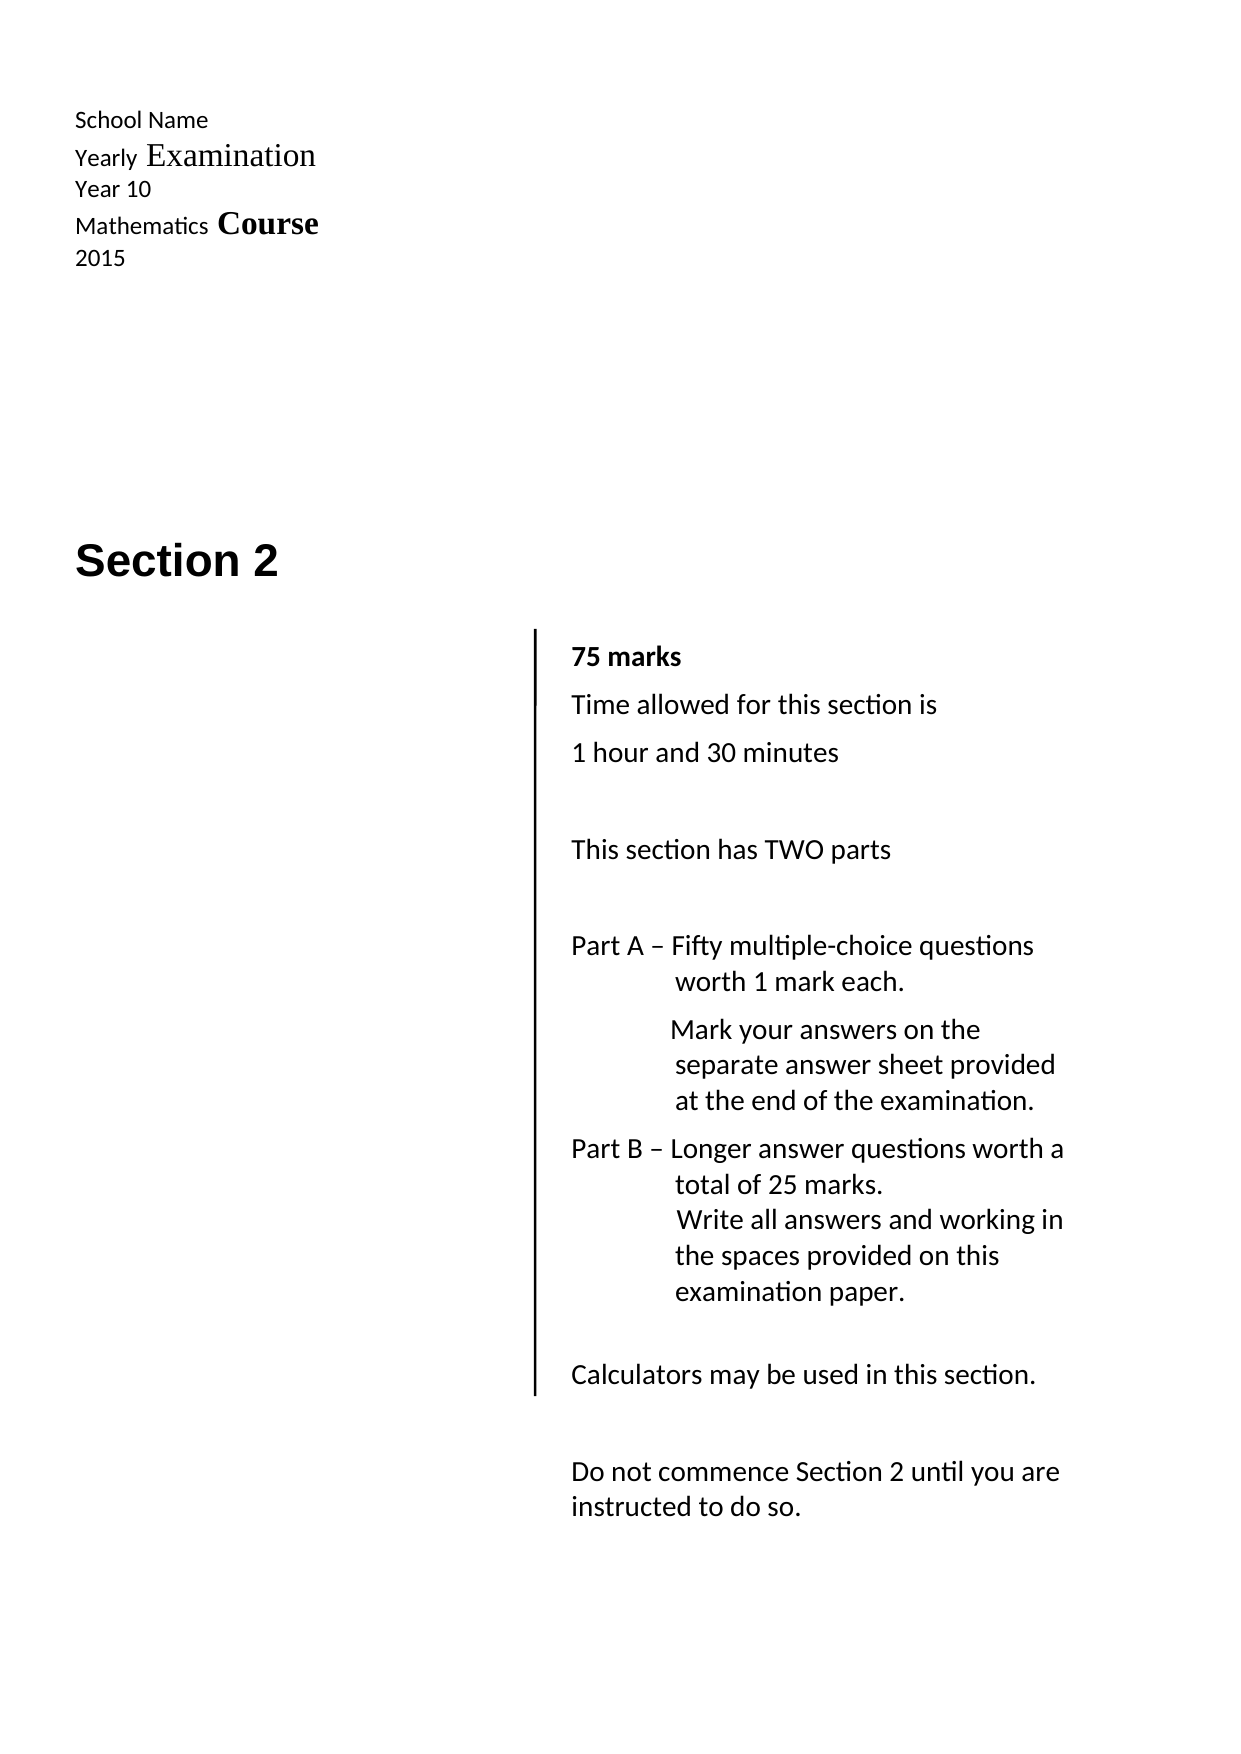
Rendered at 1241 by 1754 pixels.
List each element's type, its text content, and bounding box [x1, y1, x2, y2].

text Examination [75, 135, 1165, 173]
text Section 2 [75, 534, 1165, 586]
text Course [75, 204, 1165, 242]
